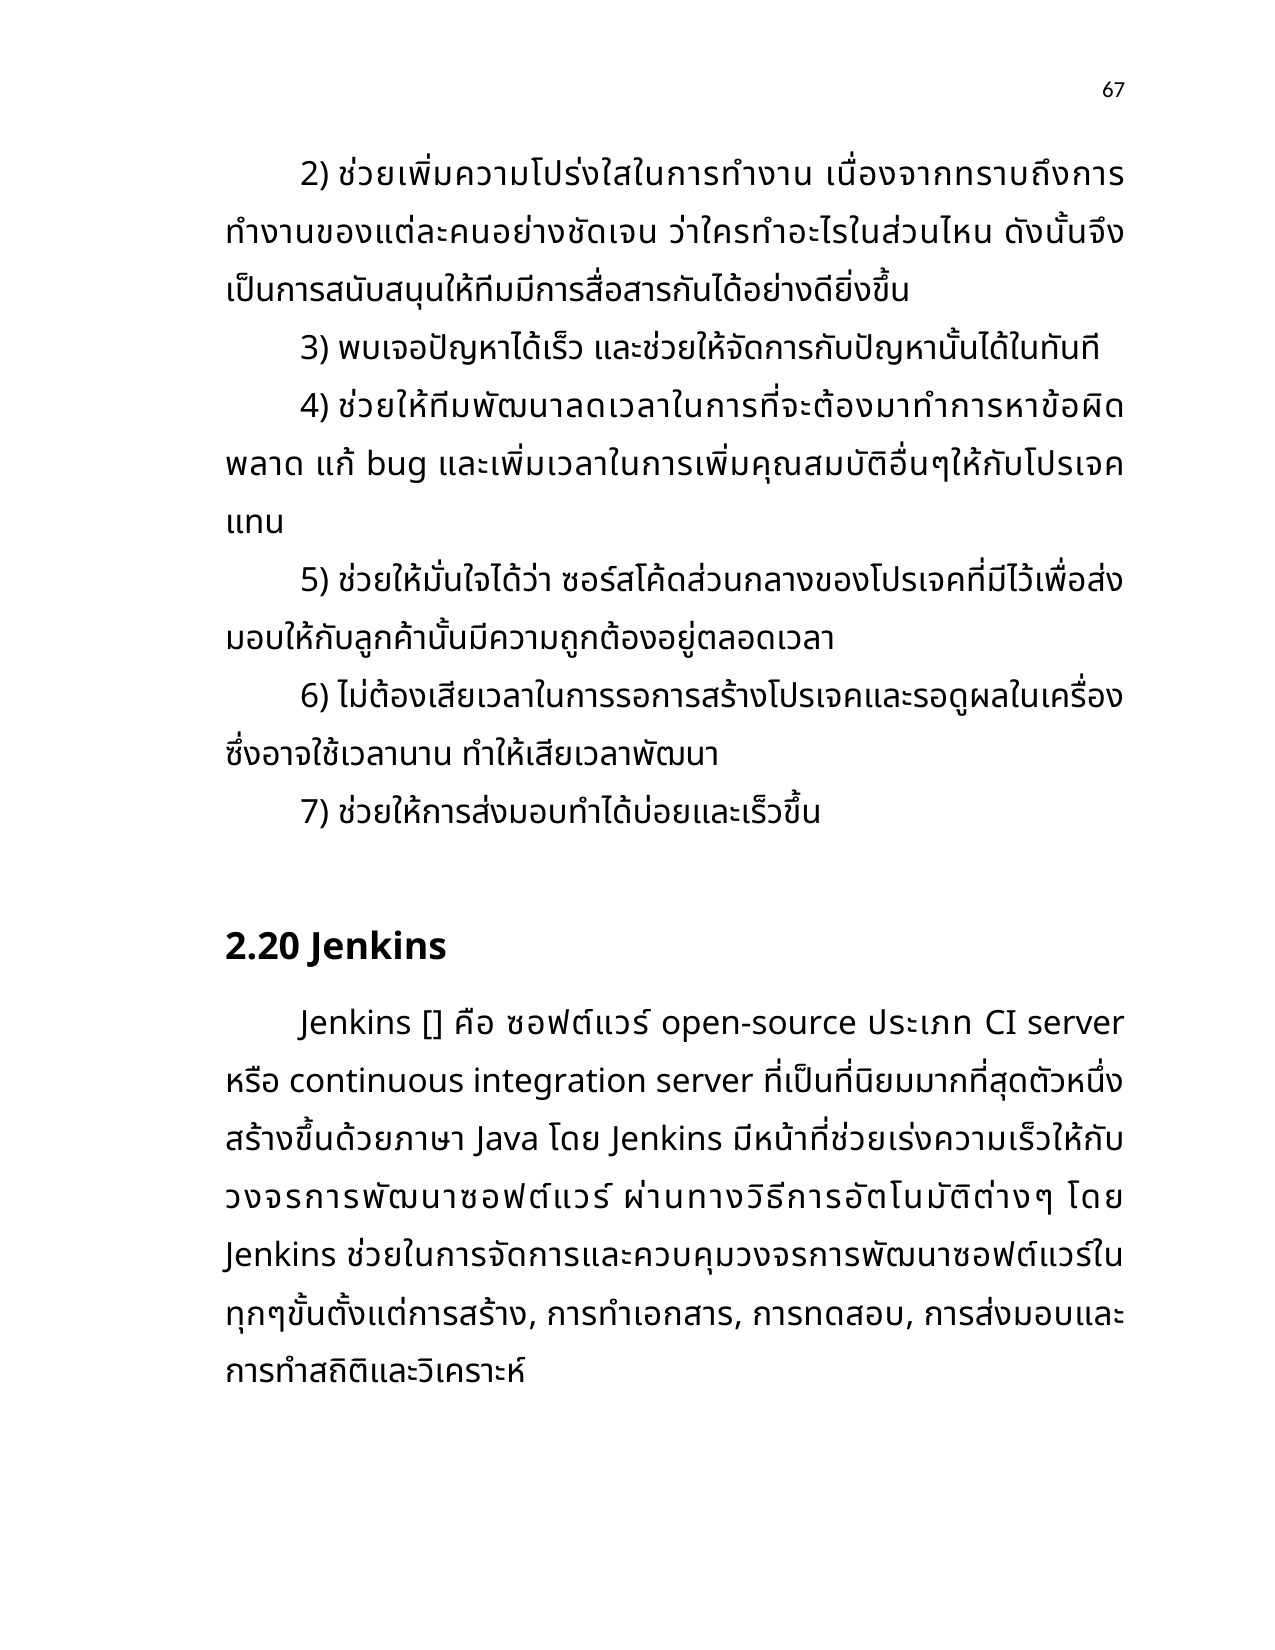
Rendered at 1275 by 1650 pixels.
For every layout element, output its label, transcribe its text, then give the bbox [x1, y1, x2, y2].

text Jenkins [] คือ ซอฟต์แวร์ open-source ประเภท CI server หรือ continuous integration server ที่เป็นที่นิยมมากที่สุดตัวหนึ่ง สร้างขึ้นด้วยภาษา Java โดย Jenkins มีหน้าที่ช่วยเร่งความเร็วให้กับวงจรการพัฒนาซอฟต์แวร์ ผ่านทางวิธีการอัตโนมัติต่างๆ โดย Jenkins ช่วยในการจัดการและควบคุมวงจรการพัฒนาซอฟต์แวร์ในทุกๆขั้นตั้งแต่การสร้าง, การทำเอกสาร, การทดสอบ, การส่งมอบและ การทำสถิติและวิเคราะห์ [225, 999, 1125, 1398]
text พบเจอปัญหาได้เร็ว และช่วยให้จัดการกับปัญหานั้นได้ในทันที [225, 324, 1125, 374]
text ไม่ต้องเสียเวลาในการรอการสร้างโปรเจคและรอดูผลในเครื่องซึ่งอาจใช้เวลานาน ทำให้เสียเวลาพัฒนา [225, 672, 1125, 781]
text ช่วยให้มั่นใจได้ว่า ซอร์สโค้ดส่วนกลางของโปรเจคที่มีไว้เพื่อส่งมอบให้กับลูกค้านั้นมีความถูกต้องอยู่ตลอดเวลา [225, 556, 1125, 665]
list Jenkins [225, 919, 1125, 971]
text ช่วยให้ทีมพัฒนาลดเวลาในการที่จะต้องมาทำการหาข้อผิดพลาด แก้ bug และเพิ่มเวลาในการเพิ่มคุณสมบัติอื่นๆให้กับโปรเจคแทน [225, 382, 1125, 549]
text ช่วยเพิ่มความโปร่งใสในการทำงาน เนื่องจากทราบถึงการทำงานของแต่ละคนอย่างชัดเจน ว่าใครทำอะไรในส่วนไหน ดังนั้นจึงเป็นการสนับสนุนให้ทีมมีการสื่อสารกันได้อย่างดียิ่งขึ้น [225, 150, 1125, 316]
text ช่วยให้การส่งมอบทำได้บ่อยและเร็วขึ้น [225, 788, 1125, 839]
